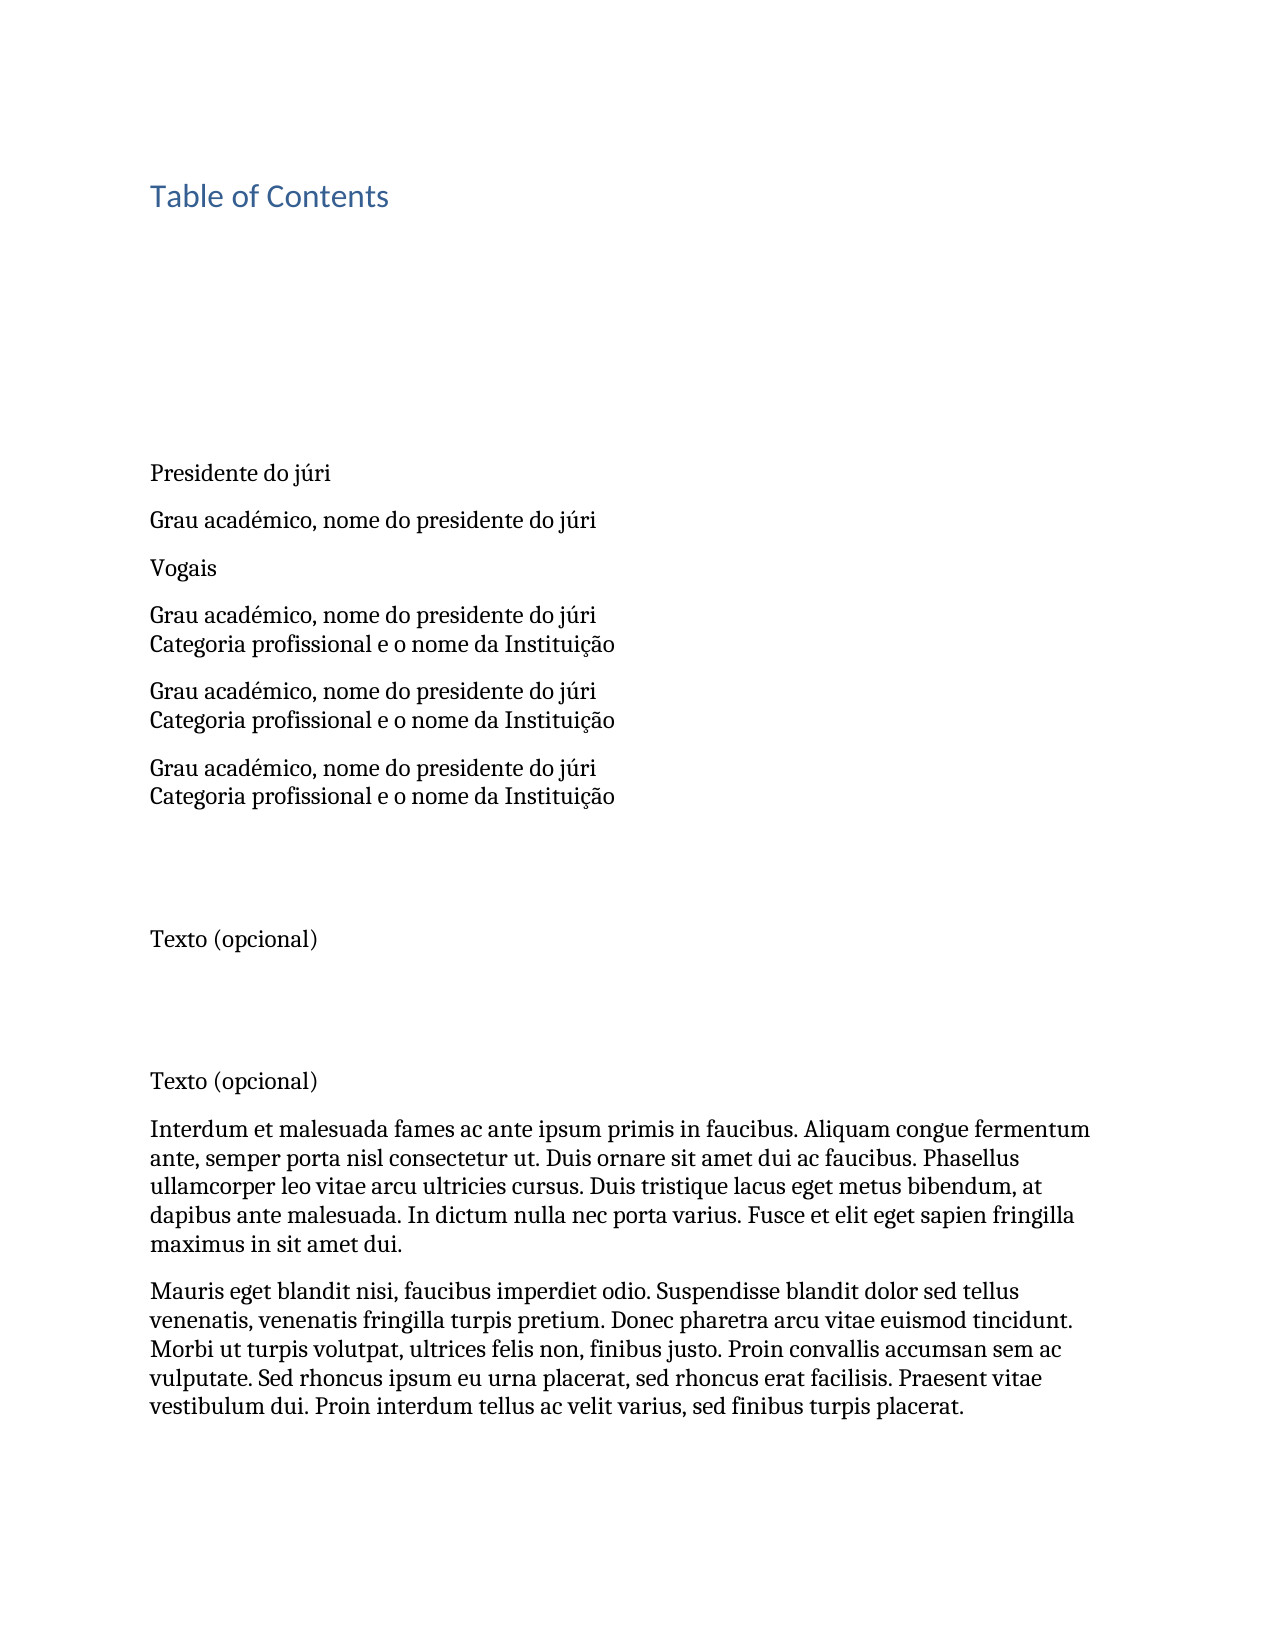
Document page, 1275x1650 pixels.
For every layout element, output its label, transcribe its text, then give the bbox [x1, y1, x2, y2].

text Texto (opcional) [150, 1067, 1125, 1096]
text Mauris eget blandit nisi, faucibus imperdiet odio. Suspendisse blandit dolor sed tellus venenatis, venenatis fringilla turpis pretium. Donec pharetra arcu vitae euismod tincidunt. Morbi ut turpis volutpat, ultrices felis non, finibus justo. Proin convallis accumsan sem ac vulputate. Sed rhoncus ipsum eu urna placerat, sed rhoncus erat facilisis. Praesent vitae vestibulum dui. Proin interdum tellus ac velit varius, sed finibus turpis placerat. [150, 1277, 1125, 1421]
text Texto (opcional) [150, 925, 1125, 953]
text Grau académico, nome do presidente do júri Categoria profissional e o nome da Instituição [150, 677, 1125, 735]
text Grau académico, nome do presidente do júri Categoria profissional e o nome da Instituição [150, 601, 1125, 658]
text Grau académico, nome do presidente do júri Categoria profissional e o nome da Instituição [150, 753, 1125, 811]
text Vogais [150, 553, 1125, 582]
text Interdum et malesuada fames ac ante ipsum primis in faucibus. Aliquam congue fermentum ante, semper porta nisl consectetur ut. Duis ornare sit amet dui ac faucibus. Phasellus ullamcorper leo vitae arcu ultricies cursus. Duis tristique lacus eget metus bibendum, at dapibus ante malesuada. In dictum nulla nec porta varius. Fusce et elit eget sapien fringilla maximus in sit amet dui. [150, 1115, 1125, 1258]
text Presidente do júri [150, 458, 1125, 487]
text Grau académico, nome do presidente do júri [150, 506, 1125, 535]
